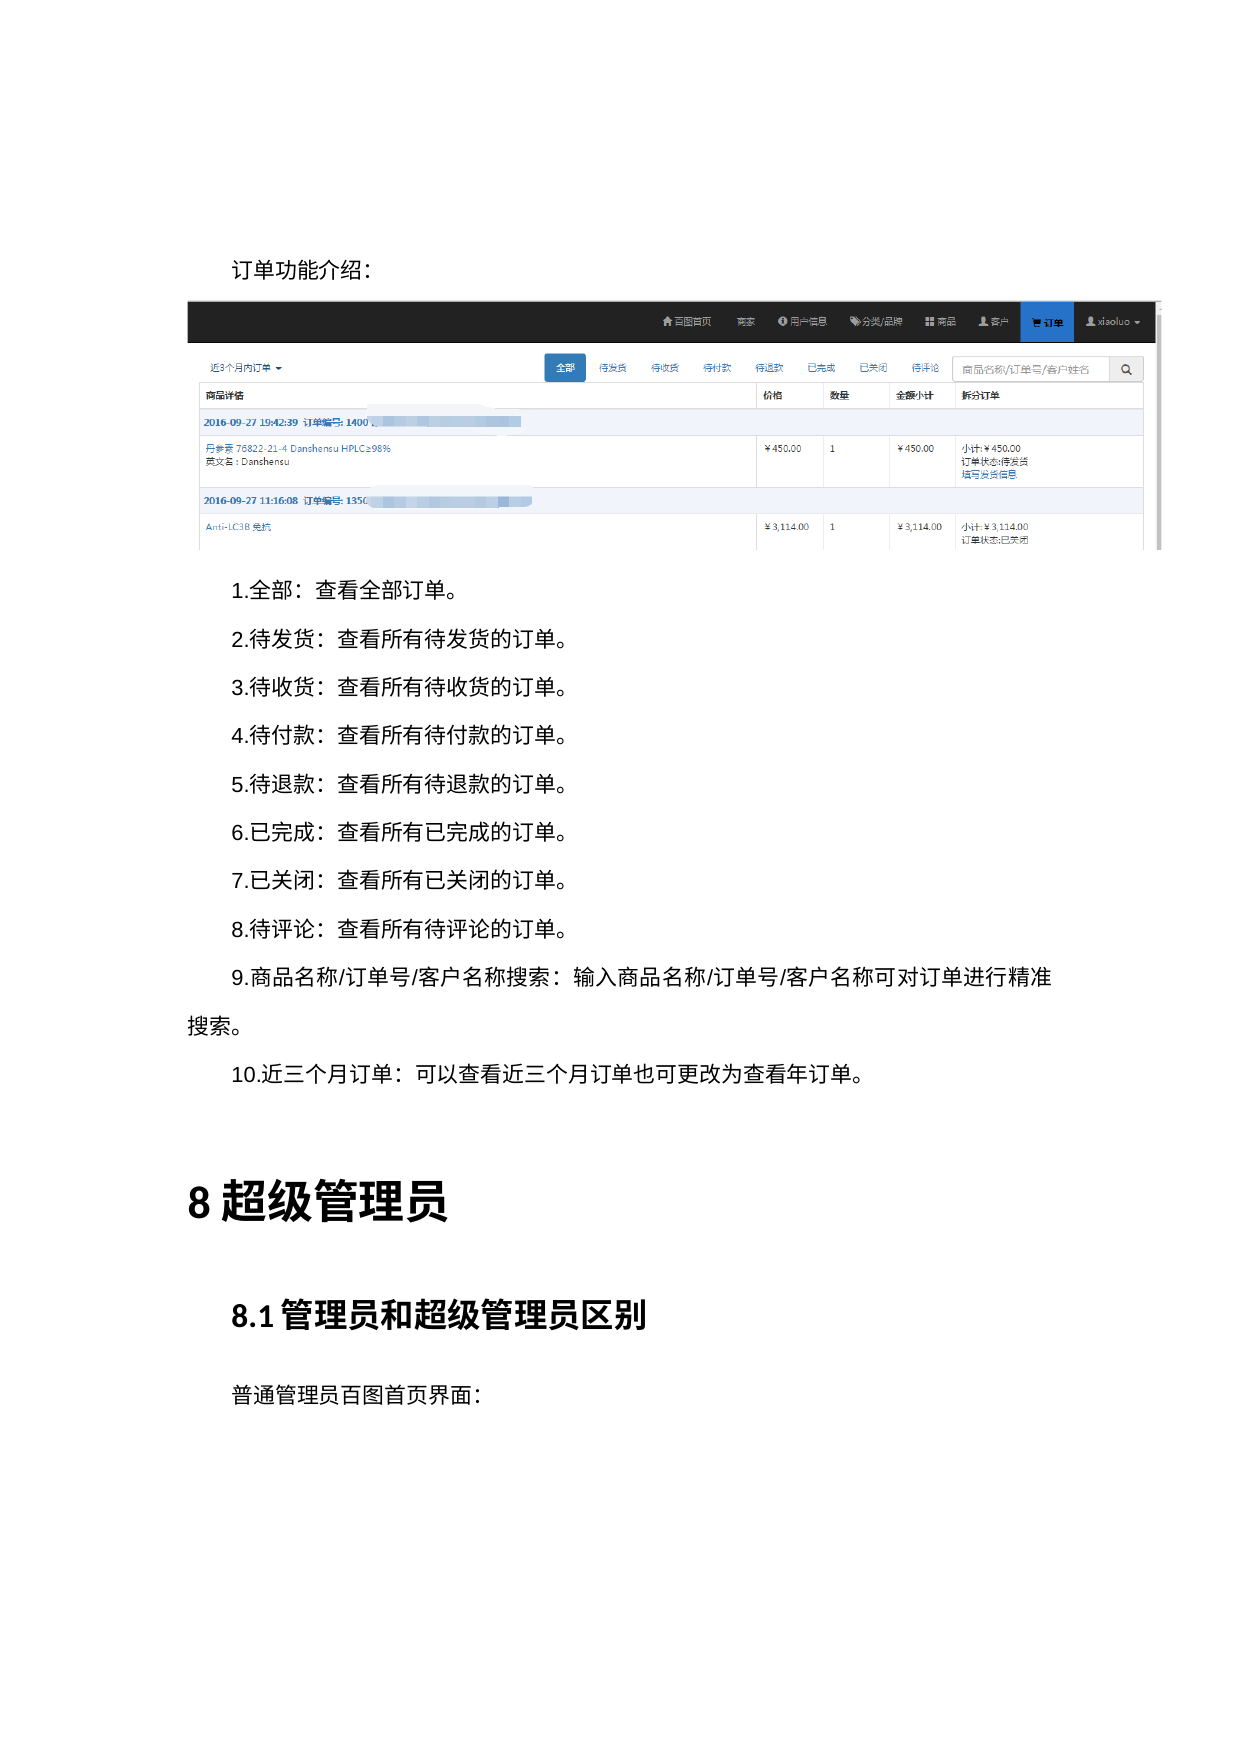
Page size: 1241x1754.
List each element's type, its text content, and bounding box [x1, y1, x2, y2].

text 9.商品名称/订单号/客户名称搜索：输入商品名称/订单号/客户名称可对订单进行精准搜索。 [187, 960, 1053, 1041]
text 订单功能介绍： [187, 252, 1053, 285]
text 10.近三个月订单：可以查看近三个月订单也可更改为查看年订单。 [187, 1057, 1053, 1089]
text 普通管理员百图首页界面： [187, 1378, 1053, 1410]
text 8.1管理员和超级管理员区别 [187, 1280, 1053, 1345]
picture [187, 300, 1162, 550]
text 6.已完成：查看所有已完成的订单。 [187, 815, 1053, 847]
text 4.待付款：查看所有待付款的订单。 [187, 718, 1053, 751]
text 7.已关闭：查看所有已关闭的订单。 [187, 863, 1053, 896]
text 1.全部：查看全部订单。 [187, 573, 1053, 606]
text 3.待收货：查看所有待收货的订单。 [187, 670, 1053, 702]
text 2.待发货：查看所有待发货的订单。 [187, 621, 1053, 654]
text 5.待退款：查看所有待退款的订单。 [187, 766, 1053, 799]
text 8.待评论：查看所有待评论的订单。 [187, 911, 1053, 944]
text 8 超级管理员 [187, 1150, 1053, 1248]
